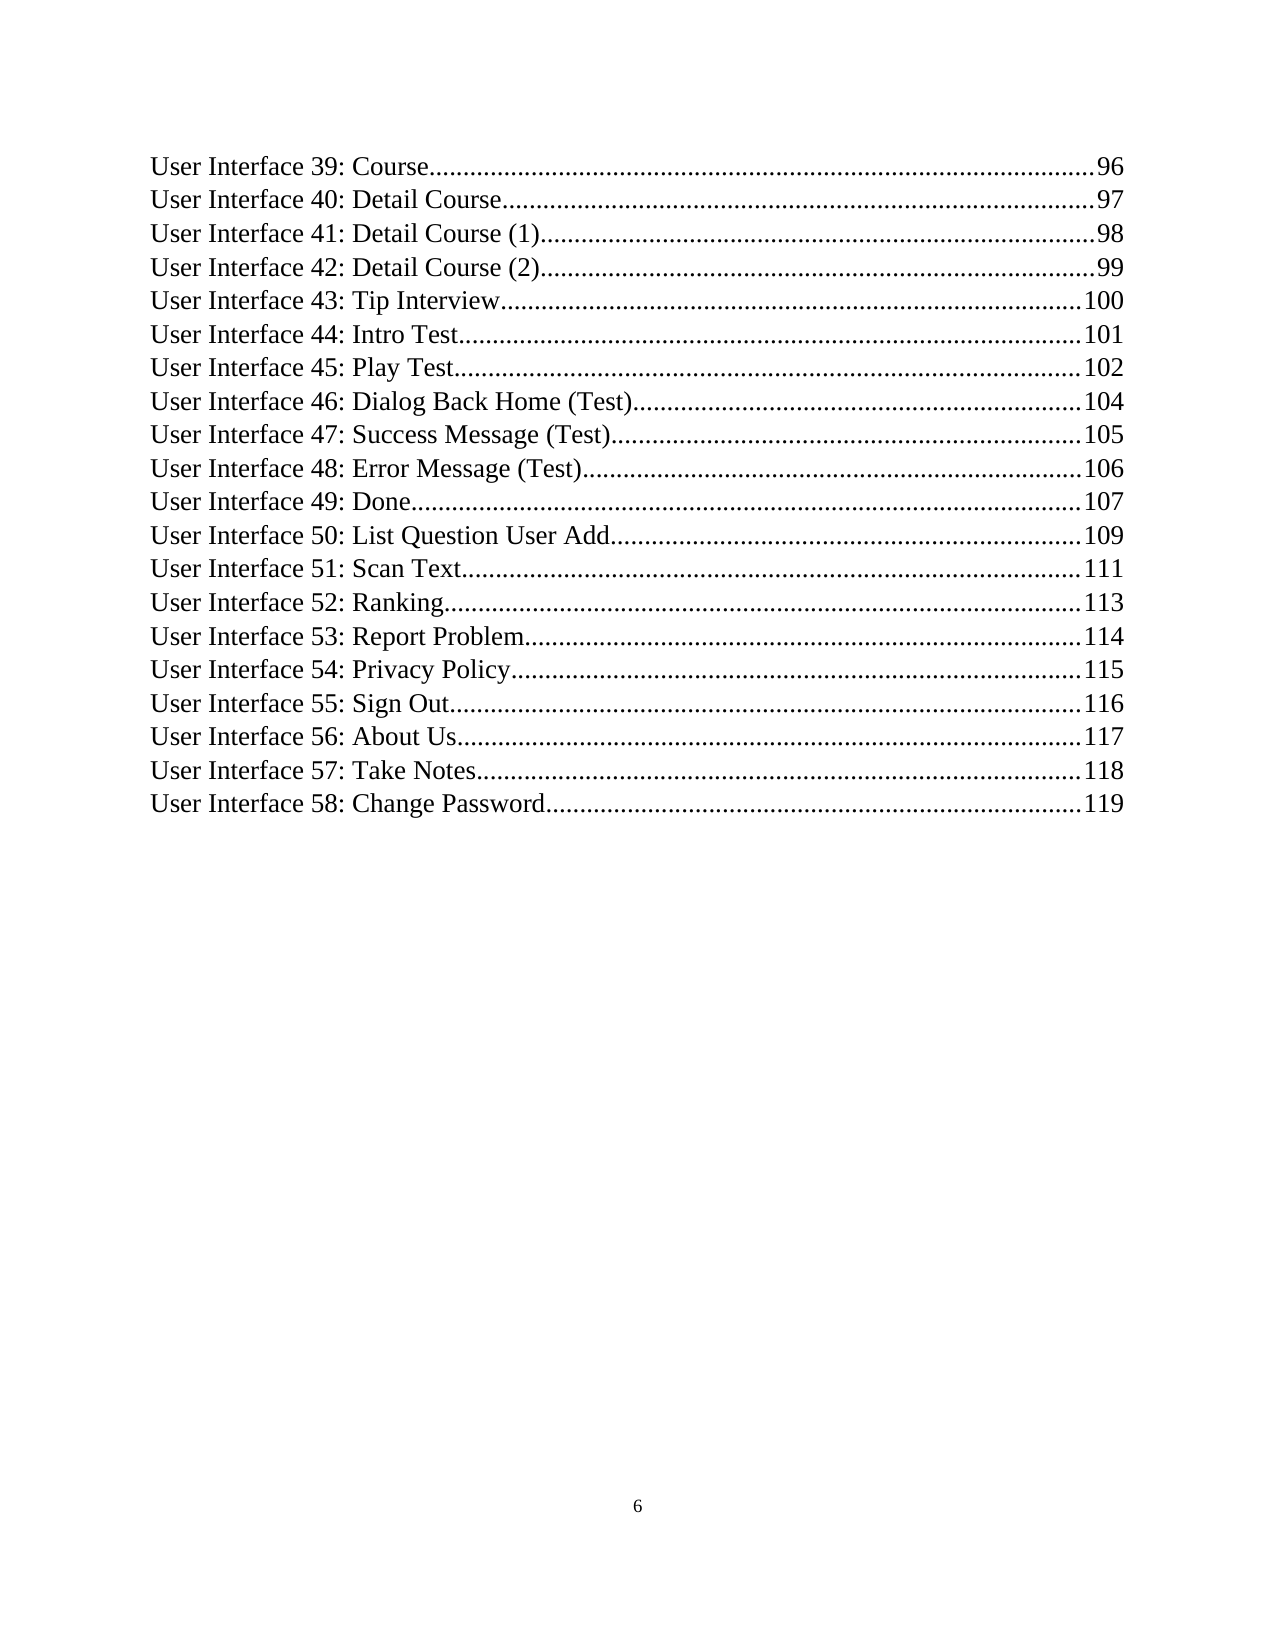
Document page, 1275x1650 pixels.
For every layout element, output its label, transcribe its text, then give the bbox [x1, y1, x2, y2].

text User Interface 54: Privacy Policy 115 [150, 653, 1125, 684]
text User Interface 50: List Question User Add 109 [150, 519, 1125, 550]
text User Interface 57: Take Notes 118 [150, 754, 1125, 785]
text User Interface 51: Scan Text 111 [150, 552, 1125, 584]
text User Interface 43: Tip Interview 100 [150, 284, 1125, 315]
text User Interface 42: Detail Course (2) 99 [150, 251, 1125, 282]
text User Interface 41: Detail Course (1) 98 [150, 217, 1125, 248]
text User Interface 39: Course 96 [150, 150, 1125, 181]
text User Interface 53: Report Problem 114 [150, 619, 1125, 651]
text User Interface 49: Done 107 [150, 485, 1125, 517]
text User Interface 48: Error Message (Test) 106 [150, 452, 1125, 483]
text User Interface 40: Detail Course 97 [150, 183, 1125, 215]
text User Interface 46: Dialog Back Home (Test) 104 [150, 385, 1125, 416]
text User Interface 44: Intro Test 101 [150, 318, 1125, 349]
text User Interface 58: Change Password 119 [150, 787, 1125, 818]
text User Interface 45: Play Test 102 [150, 351, 1125, 382]
text User Interface 52: Ranking 113 [150, 586, 1125, 617]
text User Interface 55: Sign Out 116 [150, 687, 1125, 718]
text User Interface 56: About Us 117 [150, 720, 1125, 751]
text User Interface 47: Success Message (Test) 105 [150, 418, 1125, 449]
